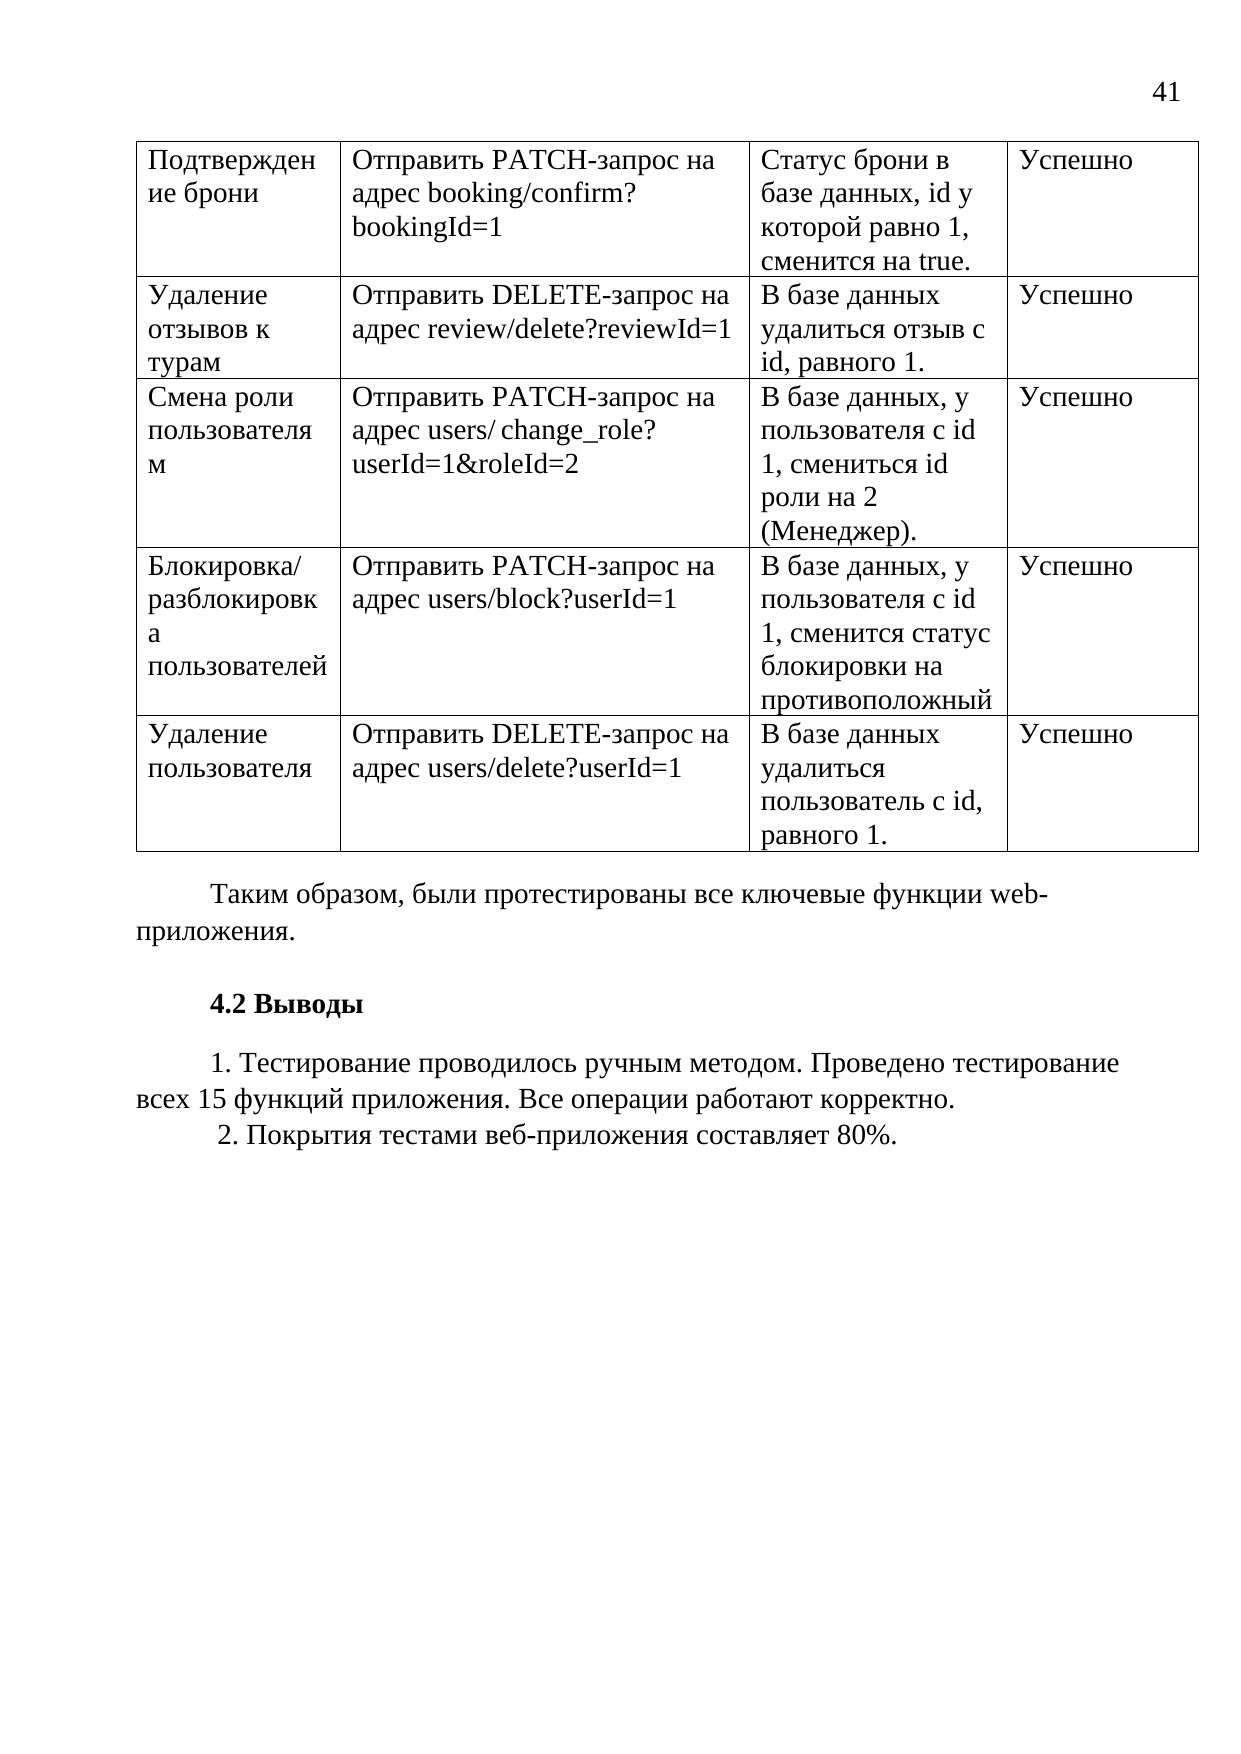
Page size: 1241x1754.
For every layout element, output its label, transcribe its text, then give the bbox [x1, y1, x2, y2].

table_cell В базе данных удалиться пользователь с id, равного 1. [750, 716, 1007, 851]
table_cell Успешно [1008, 548, 1198, 715]
text 1. Тестирование проводилось ручным методом. Проведено тестирование всех 15 функций приложения. Все операции работают корректно. [136, 1045, 1181, 1114]
table_cell В базе данных удалиться отзыв с id, равного 1. [750, 277, 1007, 378]
table_cell Смена роли пользователям [137, 379, 340, 547]
table_cell Отправить DELETE-запрос на адрес review/delete?reviewId=1 [341, 277, 749, 378]
table_cell Статус брони в базе данных, id у которой равно 1, сменится на true. [750, 142, 1007, 276]
table_cell Отправить DELETE-запрос на адрес users/delete?userId=1 [341, 716, 749, 851]
table_cell Подтверждение брони [137, 142, 340, 276]
table_cell Отправить PATCH-запрос на адрес booking/confirm?bookingId=1 [341, 142, 749, 276]
subtitle 4.2 Выводы [136, 986, 1181, 1020]
text Таким образом, были протестированы все ключевые функции web-приложения. [136, 877, 1181, 946]
table_cell В базе данных, у пользователя с id 1, смениться id роли на 2 (Менеджер). [750, 379, 1007, 547]
text 2. Покрытия тестами веб-приложения составляет 80%. [136, 1117, 1181, 1151]
table_cell В базе данных, у пользователя с id 1, сменится статус блокировки на противоположный [750, 548, 1007, 715]
table_cell Успешно [1008, 716, 1198, 851]
table_cell Успешно [1008, 277, 1198, 378]
table_cell Успешно [1008, 379, 1198, 547]
table_cell Успешно [1008, 142, 1198, 276]
table_cell Удаление отзывов к турам [137, 277, 340, 378]
table_cell Отправить PATCH-запрос на адрес users/ change_role?userId=1&roleId=2 [341, 379, 749, 547]
table_cell Блокировка/разблокировка пользователей [137, 548, 340, 715]
table_cell Удаление пользователя [137, 716, 340, 851]
table_cell Отправить PATCH-запрос на адрес users/block?userId=1 [341, 548, 749, 715]
